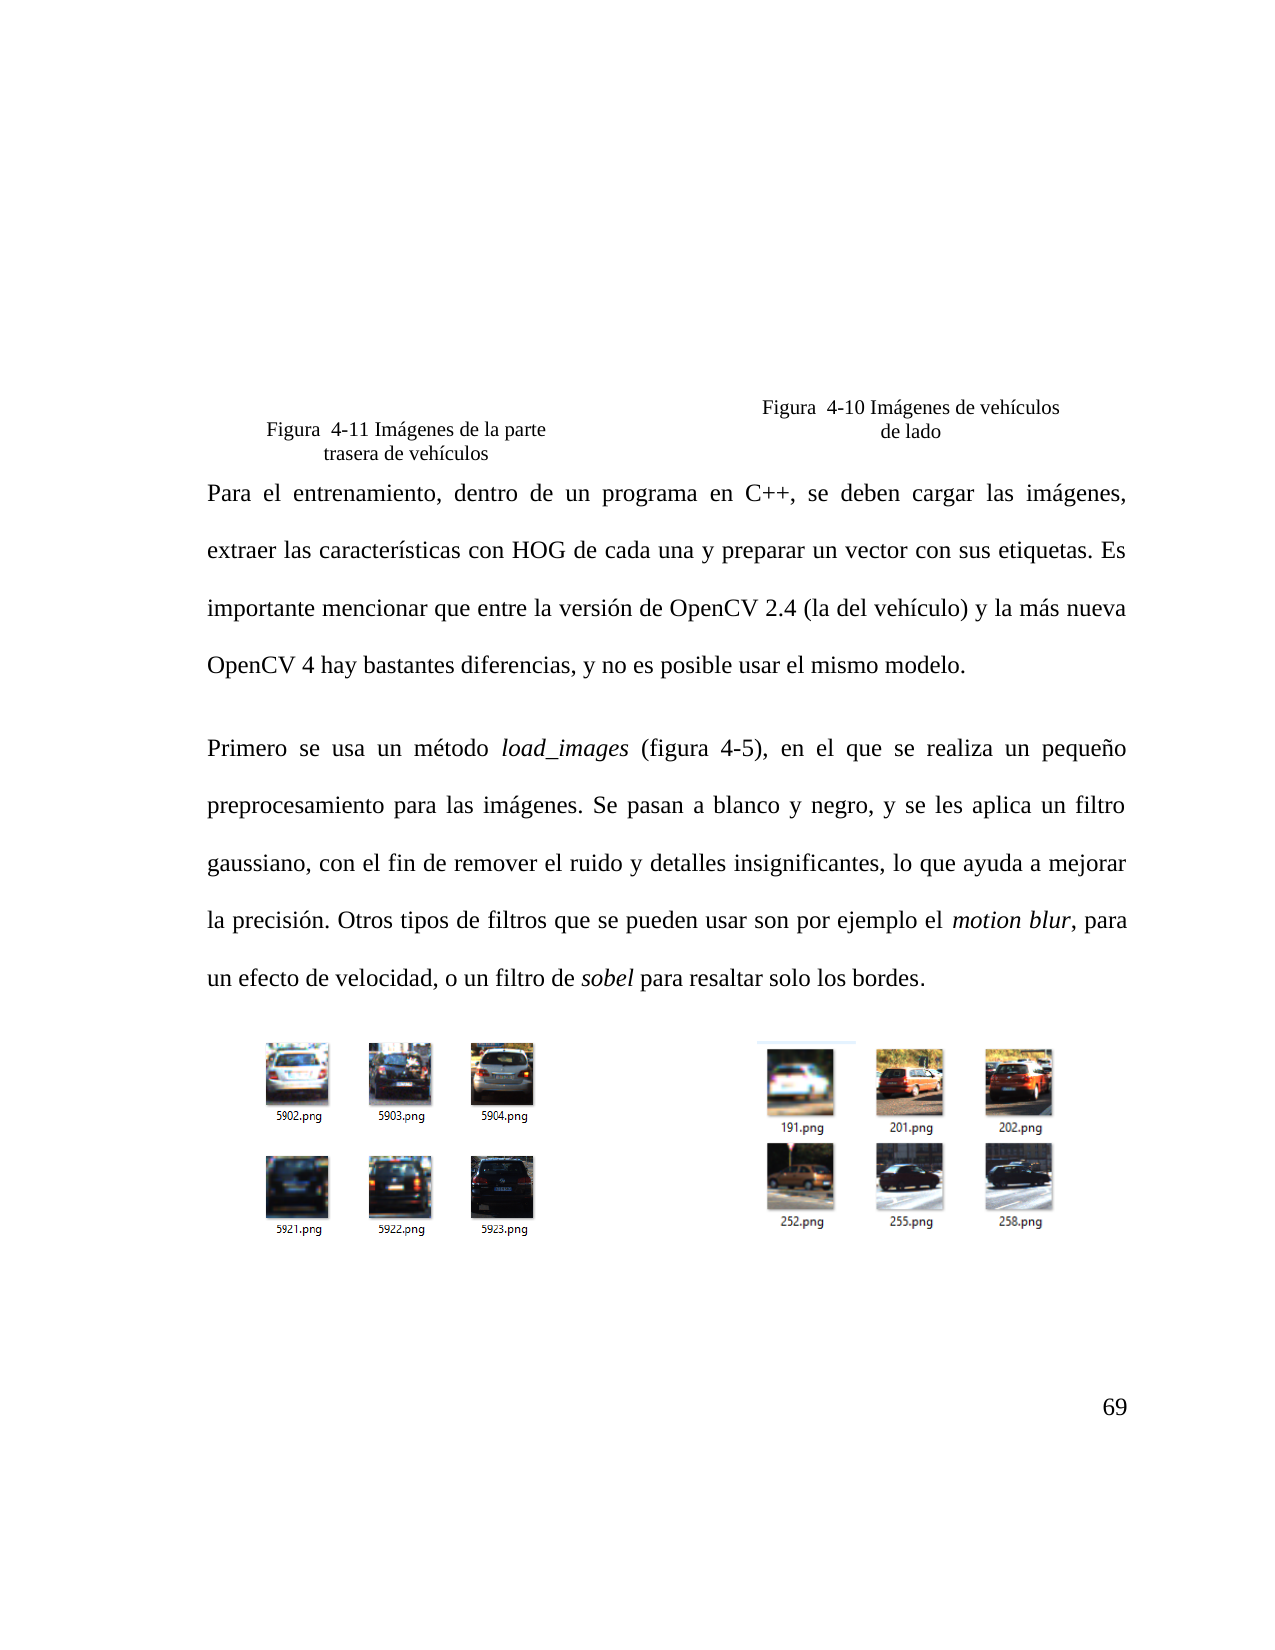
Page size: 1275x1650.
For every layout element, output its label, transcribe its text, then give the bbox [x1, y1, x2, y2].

picture [254, 1021, 558, 1255]
picture [757, 1041, 1065, 1234]
text Para el entrenamiento, dentro de un programa en C++, se deben cargar las imágenes, extraer las características con HOG de cada una y preparar un vector con sus etiquetas. Es importante mencionar que entre la versión de OpenCV 2.4 (la del vehículo) y la más nueva OpenCV 4 hay bastantes diferencias, y no es posible usar el mismo modelo. [207, 478, 1127, 679]
text Primero se usa un método load_images (figura 4-5), en el que se realiza un pequeño preprocesamiento para las imágenes. Se pasan a blanco y negro, y se les aplica un filtro gaussiano, con el fin de remover el ruido y detalles insignificantes, lo que ayuda a mejorar la precisión. Otros tipos de filtros que se pueden usar son por ejemplo el motion blur, para un efecto de velocidad, o un filtro de sobel para resaltar solo los bordes. [207, 733, 1127, 992]
